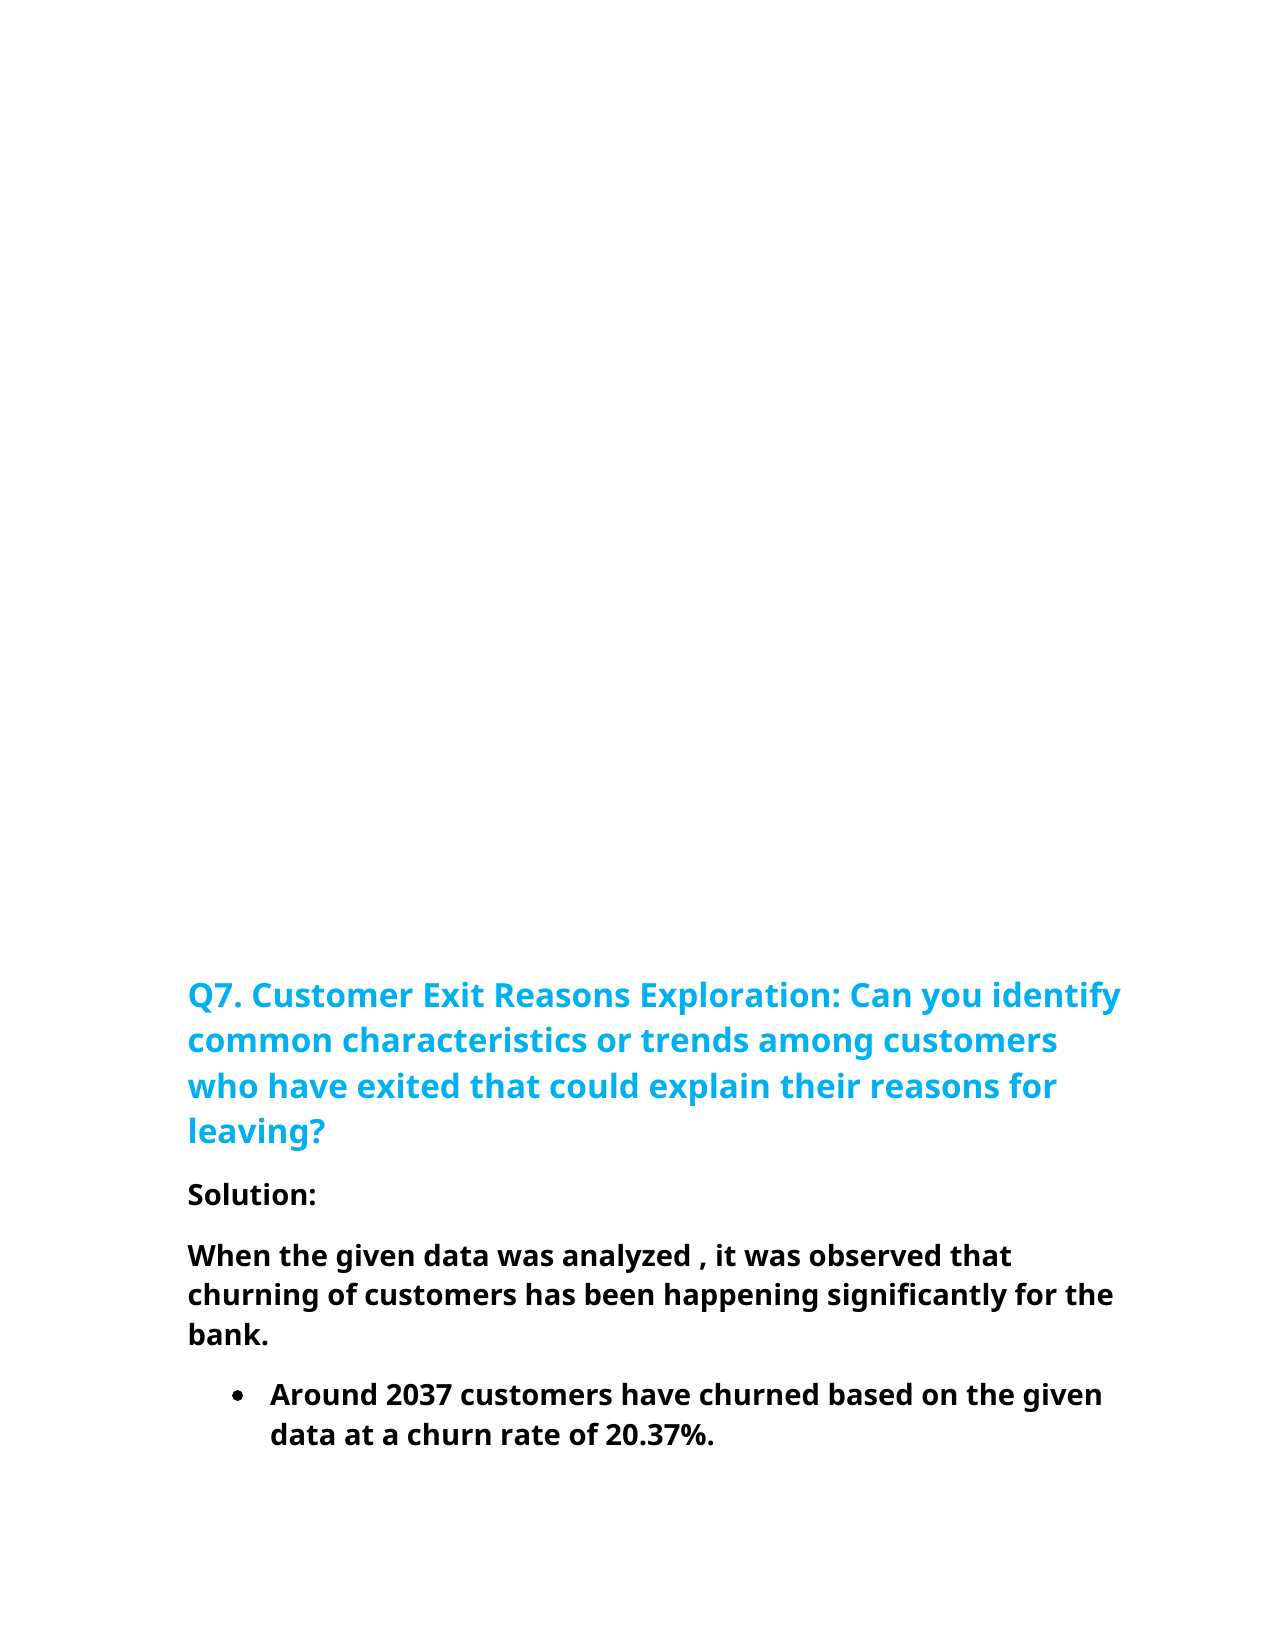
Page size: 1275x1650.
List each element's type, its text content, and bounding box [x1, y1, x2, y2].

list Around 2037 customers have churned based on the given data at a churn rate of 20.37%. [232, 1375, 1125, 1454]
text Q7. Customer Exit Reasons Exploration: Can you identify common characteristics or trends among customers who have exited that could explain their reasons for leaving? [187, 972, 1125, 1153]
text When the given data was analyzed , it was observed that churning of customers has been happening significantly for the bank. [187, 1235, 1125, 1354]
text Solution: [187, 1174, 1125, 1214]
